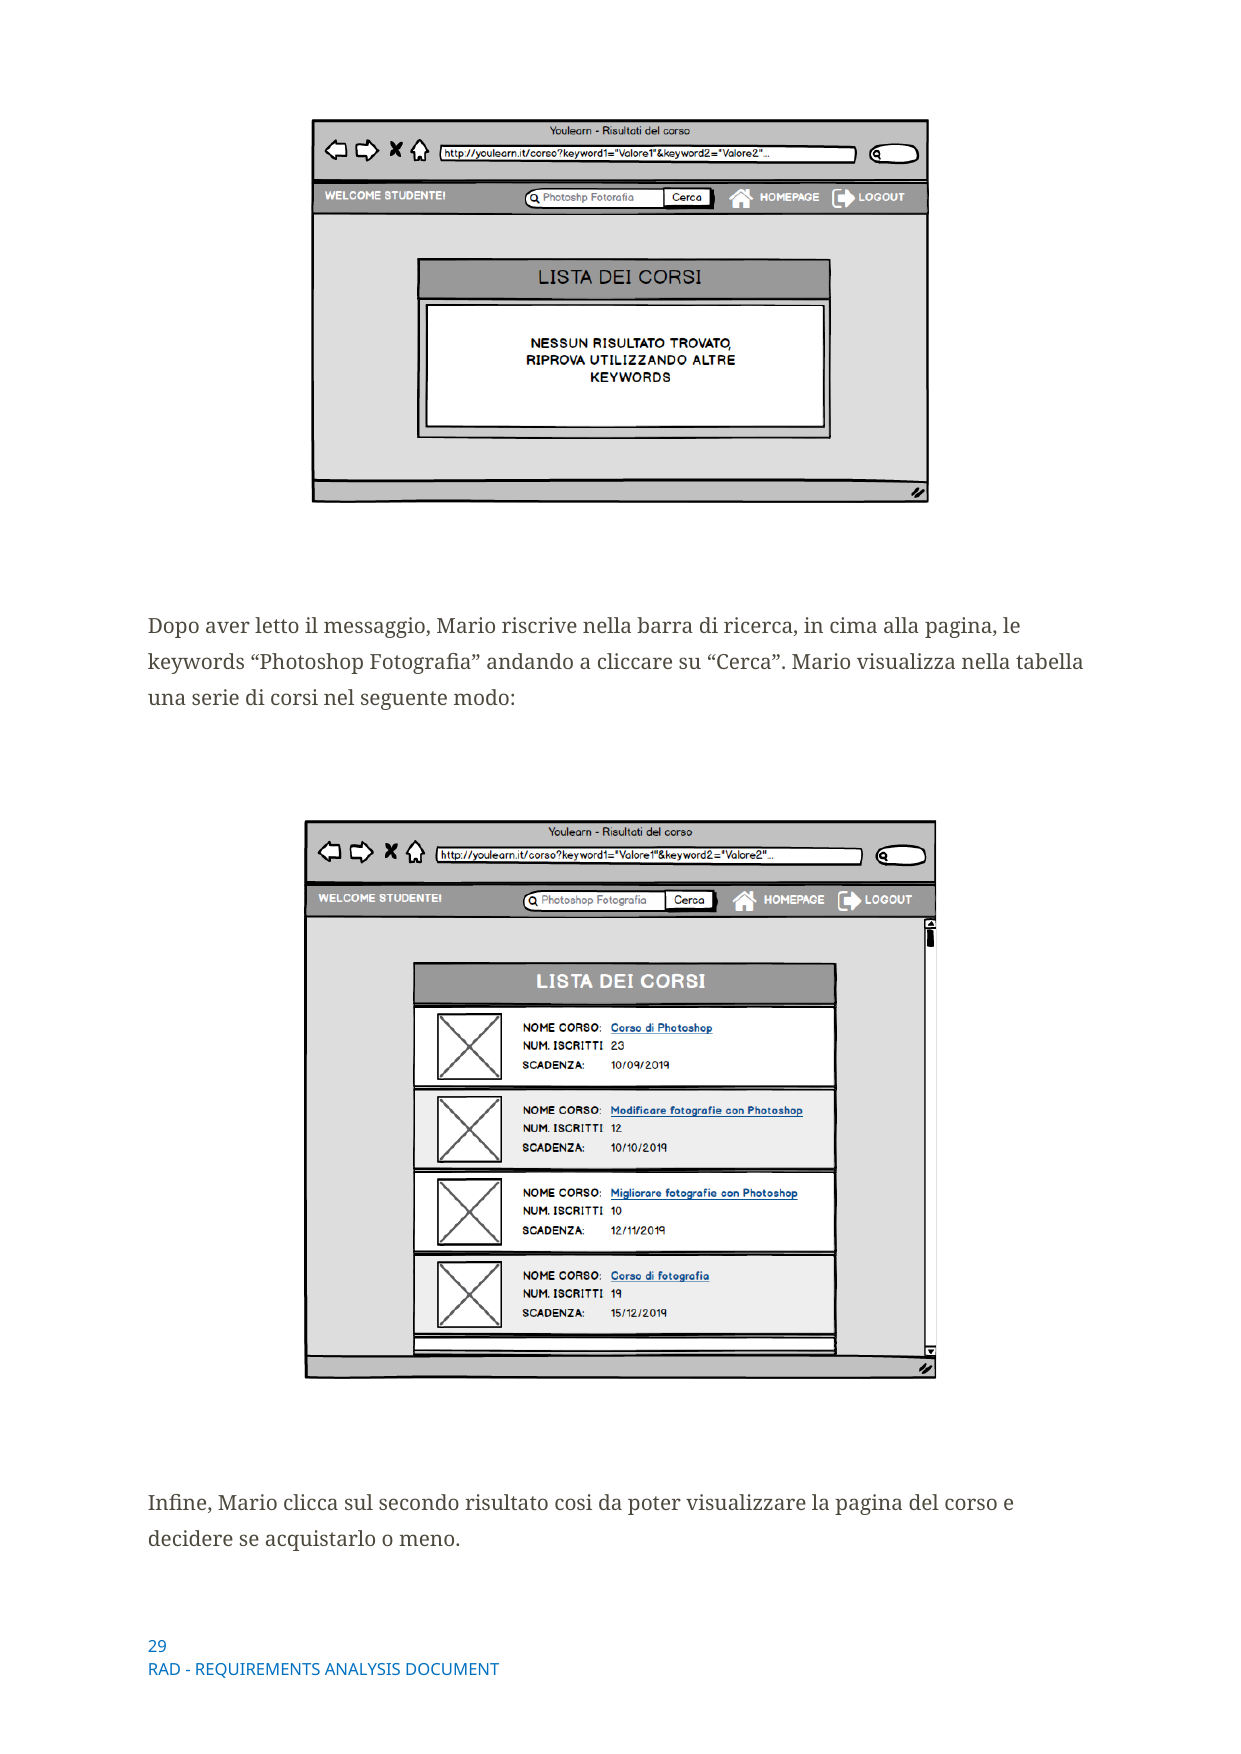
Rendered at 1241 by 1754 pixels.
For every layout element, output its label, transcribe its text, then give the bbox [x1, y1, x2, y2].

picture [311, 119, 929, 503]
picture [304, 820, 937, 1379]
text Infine, Mario clicca sul secondo risultato cosi da poter visualizzare la pagina del corso e decidere se acquistarlo o meno. [148, 1488, 1092, 1552]
text Dopo aver letto il messaggio, Mario riscrive nella barra di ricerca, in cima alla pagina, le keywords “Photoshop Fotografia” andando a cliccare su “Cerca”. Mario visualizza nella tabella una serie di corsi nel seguente modo: [148, 612, 1092, 711]
